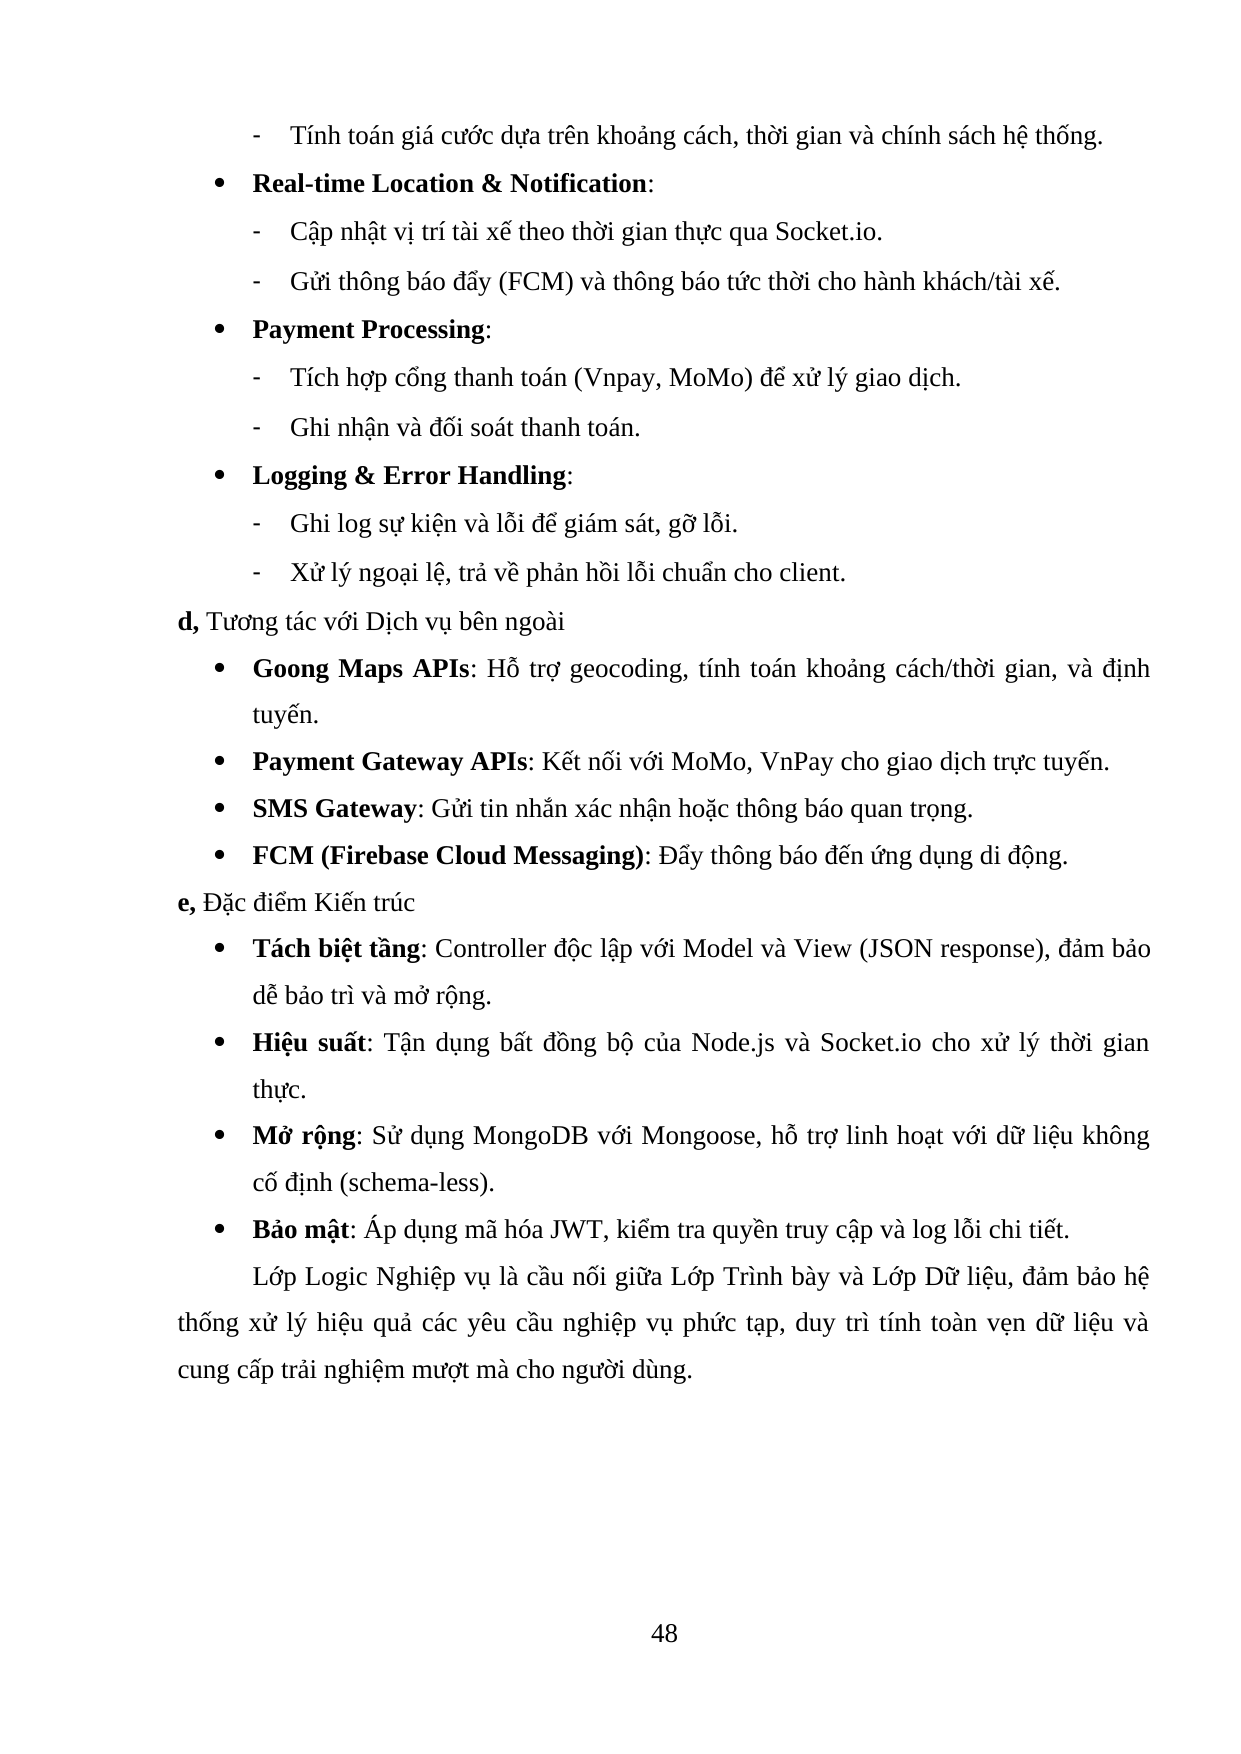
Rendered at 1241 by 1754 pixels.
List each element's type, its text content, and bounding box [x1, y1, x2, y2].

list Tính toán giá cước dựa trên khoảng cách, thời gian và chính sách hệ thống. [252, 118, 1152, 151]
text d, Tương tác với Dịch vụ bên ngoài [177, 605, 1152, 636]
text e, Đặc điểm Kiến trúc [177, 886, 1152, 917]
list Ghi log sự kiện và lỗi để giám sát, gỡ lỗi. [252, 506, 1152, 539]
text Lớp Logic Nghiệp vụ là cầu nối giữa Lớp Trình bày và Lớp Dữ liệu, đảm bảo hệ thống xử lý hiệu quả các yêu cầu nghiệp vụ phức tạp, duy trì tính toàn vẹn dữ liệu và cung cấp trải nghiệm mượt mà cho người dùng. [177, 1260, 1152, 1384]
list Payment Processing: [215, 313, 1152, 345]
list Bảo mật: Áp dụng mã hóa JWT, kiểm tra quyền truy cập và log lỗi chi tiết. [215, 1213, 1152, 1244]
list Tích hợp cổng thanh toán (Vnpay, MoMo) để xử lý giao dịch. [252, 360, 1152, 393]
list Hiệu suất: Tận dụng bất đồng bộ của Node.js và Socket.io cho xử lý thời gian thực. [215, 1026, 1152, 1104]
list SMS Gateway: Gửi tin nhắn xác nhận hoặc thông báo quan trọng. [215, 792, 1152, 823]
list Payment Gateway APIs: Kết nối với MoMo, VnPay cho giao dịch trực tuyến. [215, 745, 1152, 776]
list Xử lý ngoại lệ, trả về phản hồi lỗi chuẩn cho client. [252, 556, 1152, 589]
list Goong Maps APIs: Hỗ trợ geocoding, tính toán khoảng cách/thời gian, và định tuyến. [215, 652, 1152, 730]
list Tách biệt tầng: Controller độc lập với Model và View (JSON response), đảm bảo dễ bảo trì và mở rộng. [215, 932, 1152, 1010]
list Mở rộng: Sử dụng MongoDB với Mongoose, hỗ trợ linh hoạt với dữ liệu không cố định (schema-less). [215, 1119, 1152, 1197]
list Logging & Error Handling: [215, 459, 1152, 491]
list Real-time Location & Notification: [215, 168, 1152, 199]
list Cập nhật vị trí tài xế theo thời gian thực qua Socket.io. [252, 214, 1152, 247]
list Ghi nhận và đối soát thanh toán. [252, 410, 1152, 443]
list FCM (Firebase Cloud Messaging): Đẩy thông báo đến ứng dụng di động. [215, 839, 1152, 870]
list Gửi thông báo đẩy (FCM) và thông báo tức thời cho hành khách/tài xế. [252, 264, 1152, 297]
